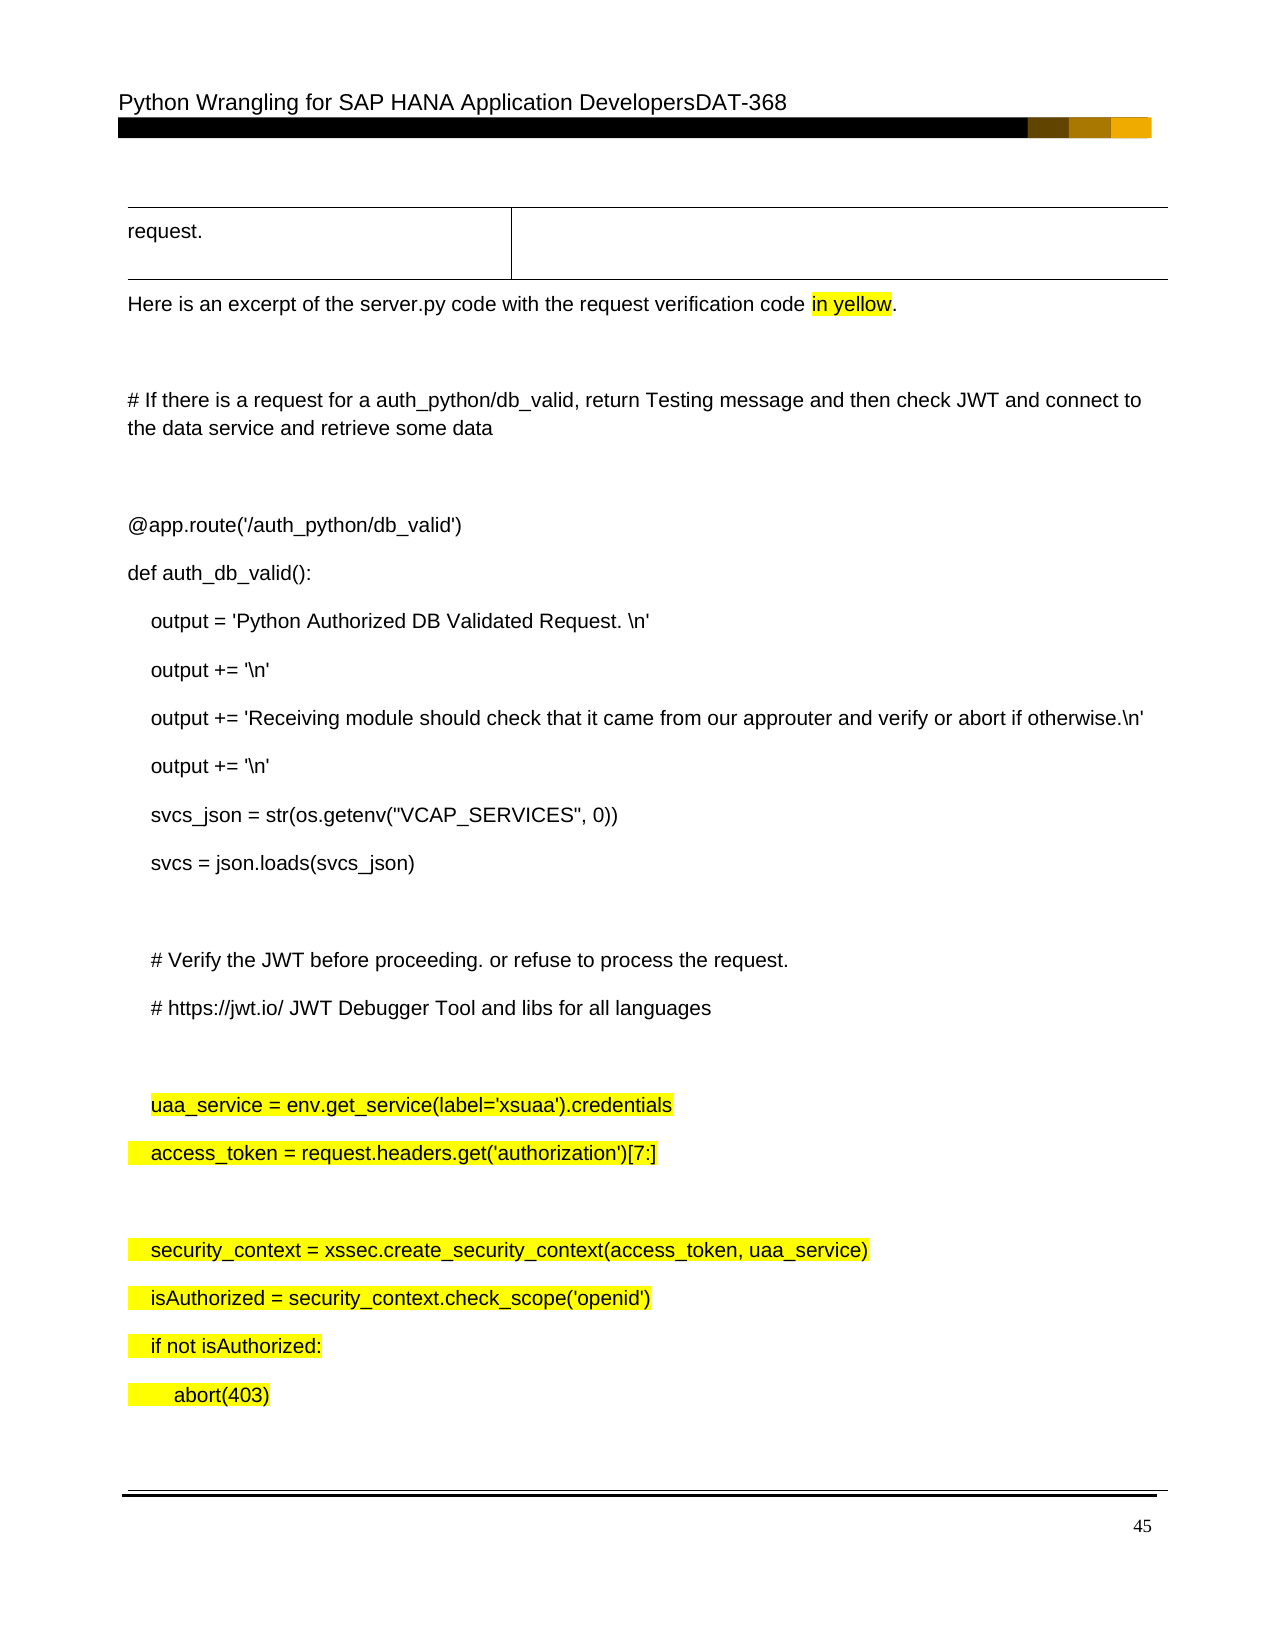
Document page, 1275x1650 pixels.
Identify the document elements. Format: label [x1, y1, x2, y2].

table_cell [128, 208, 511, 279]
table_cell [128, 280, 1168, 1490]
table_cell [512, 208, 1168, 279]
